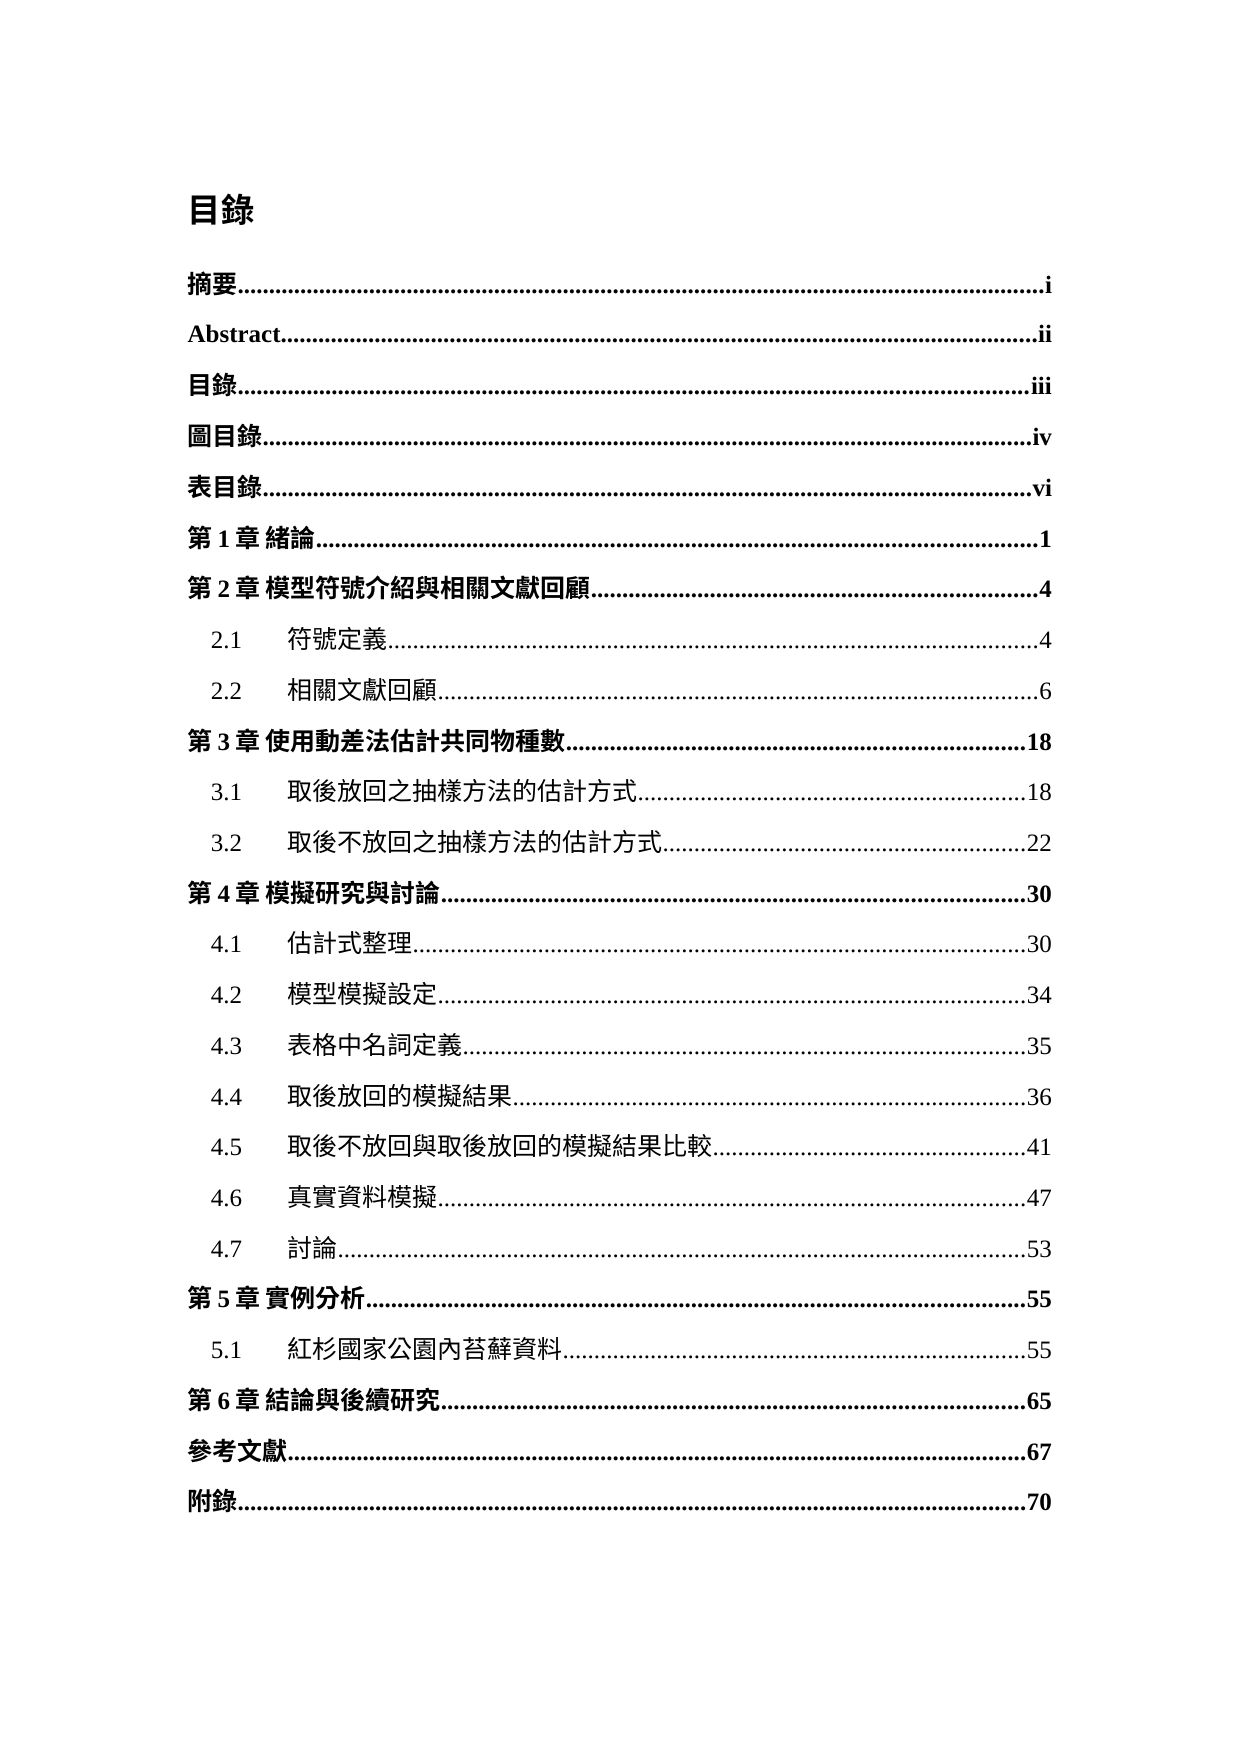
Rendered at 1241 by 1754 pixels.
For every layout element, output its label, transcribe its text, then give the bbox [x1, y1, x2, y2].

subtitle 目錄 [187, 171, 1053, 246]
text 第6章 結論與後續研究 65 [187, 1380, 1053, 1417]
text 4.6 真實資料模擬 47 [211, 1177, 1053, 1214]
text 5.1 紅杉國家公園內苔蘚資料 55 [211, 1329, 1053, 1367]
text 表目錄 vi [187, 467, 1053, 504]
text 第2章 模型符號介紹與相關文獻回顧 4 [187, 568, 1053, 606]
text 4.2 模型模擬設定 34 [211, 974, 1053, 1011]
text 圖目錄 iv [187, 416, 1053, 453]
text 附錄 70 [187, 1481, 1053, 1519]
text 第3章 使用動差法估計共同物種數 18 [187, 720, 1053, 758]
text 4.5 取後不放回與取後放回的模擬結果比較 41 [211, 1126, 1053, 1164]
text 第4章 模擬研究與討論 30 [187, 872, 1053, 910]
text 參考文獻 67 [187, 1431, 1053, 1468]
text 4.3 表格中名詞定義 35 [211, 1025, 1053, 1062]
text 4.4 取後放回的模擬結果 36 [211, 1075, 1053, 1113]
text 3.1 取後放回之抽樣方法的估計方式 18 [211, 771, 1053, 808]
text 摘要 i [187, 264, 1053, 302]
text Abstract ii [187, 315, 1053, 352]
text 第5章 實例分析 55 [187, 1278, 1053, 1316]
text 4.7 討論 53 [211, 1228, 1053, 1265]
text 第1章 緒論 1 [187, 517, 1053, 555]
text 4.1 估計式整理 30 [211, 923, 1053, 961]
text 2.1 符號定義 4 [211, 619, 1053, 656]
text 3.2 取後不放回之抽樣方法的估計方式 22 [211, 822, 1053, 859]
text 2.2 相關文獻回顧 6 [211, 669, 1053, 707]
text 目錄 iii [187, 365, 1053, 403]
